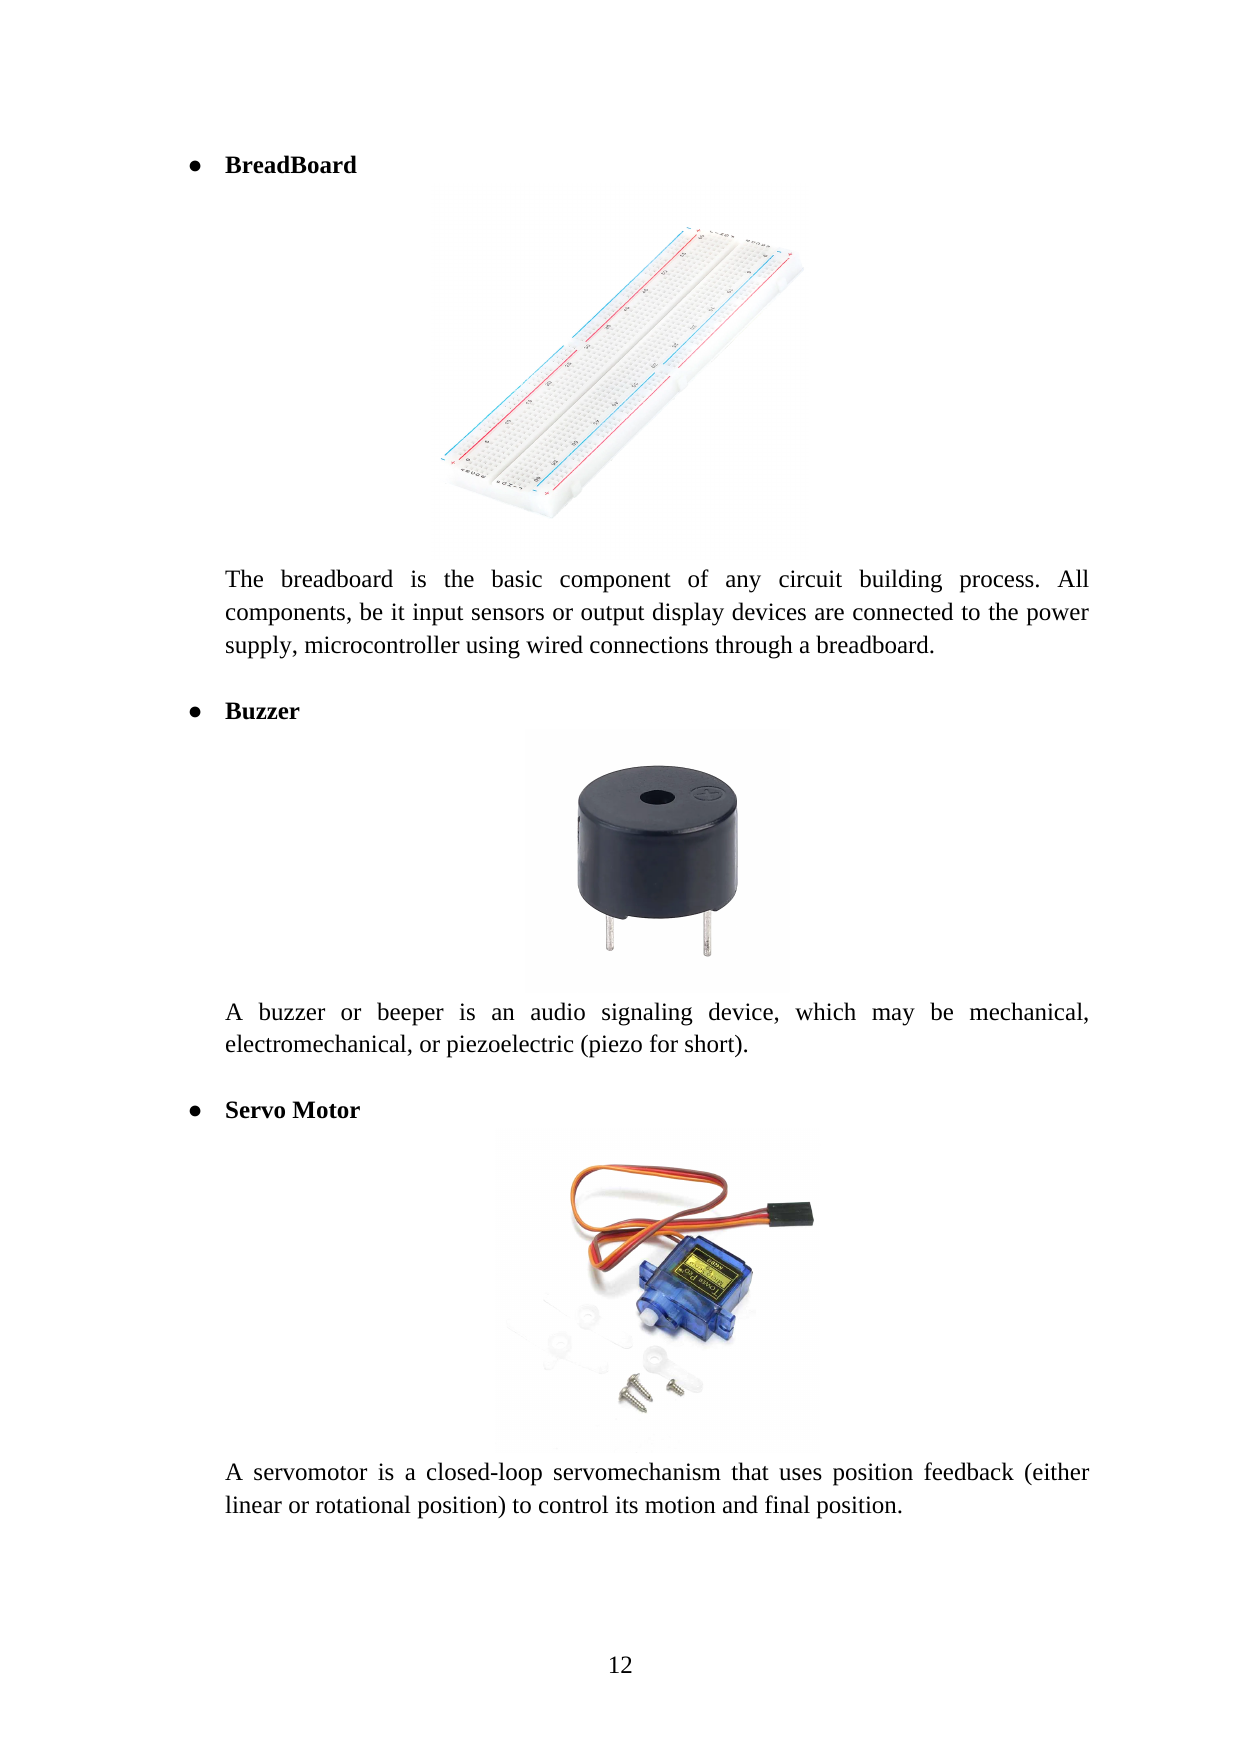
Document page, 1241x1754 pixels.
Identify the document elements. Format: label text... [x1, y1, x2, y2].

picture [430, 183, 810, 560]
text A buzzer or beeper is an audio signaling device, which may be mechanical, electromechanical, or piezoelectric (piezo for short). [225, 997, 1090, 1058]
picture [494, 1128, 821, 1453]
list Servo Motor [187, 1096, 1090, 1124]
text The breadboard is the basic component of any circuit building process. All components, be it input sensors or output display devices are connected to the power supply, microcontroller using wired connections through a breadboard. [225, 564, 1090, 659]
picture [525, 729, 790, 993]
list BreadBoard [187, 150, 1090, 179]
text A servomotor is a closed-loop servomechanism that uses position feedback (either linear or rotational position) to control its motion and final position. [225, 1457, 1090, 1519]
list Buzzer [187, 696, 1090, 725]
